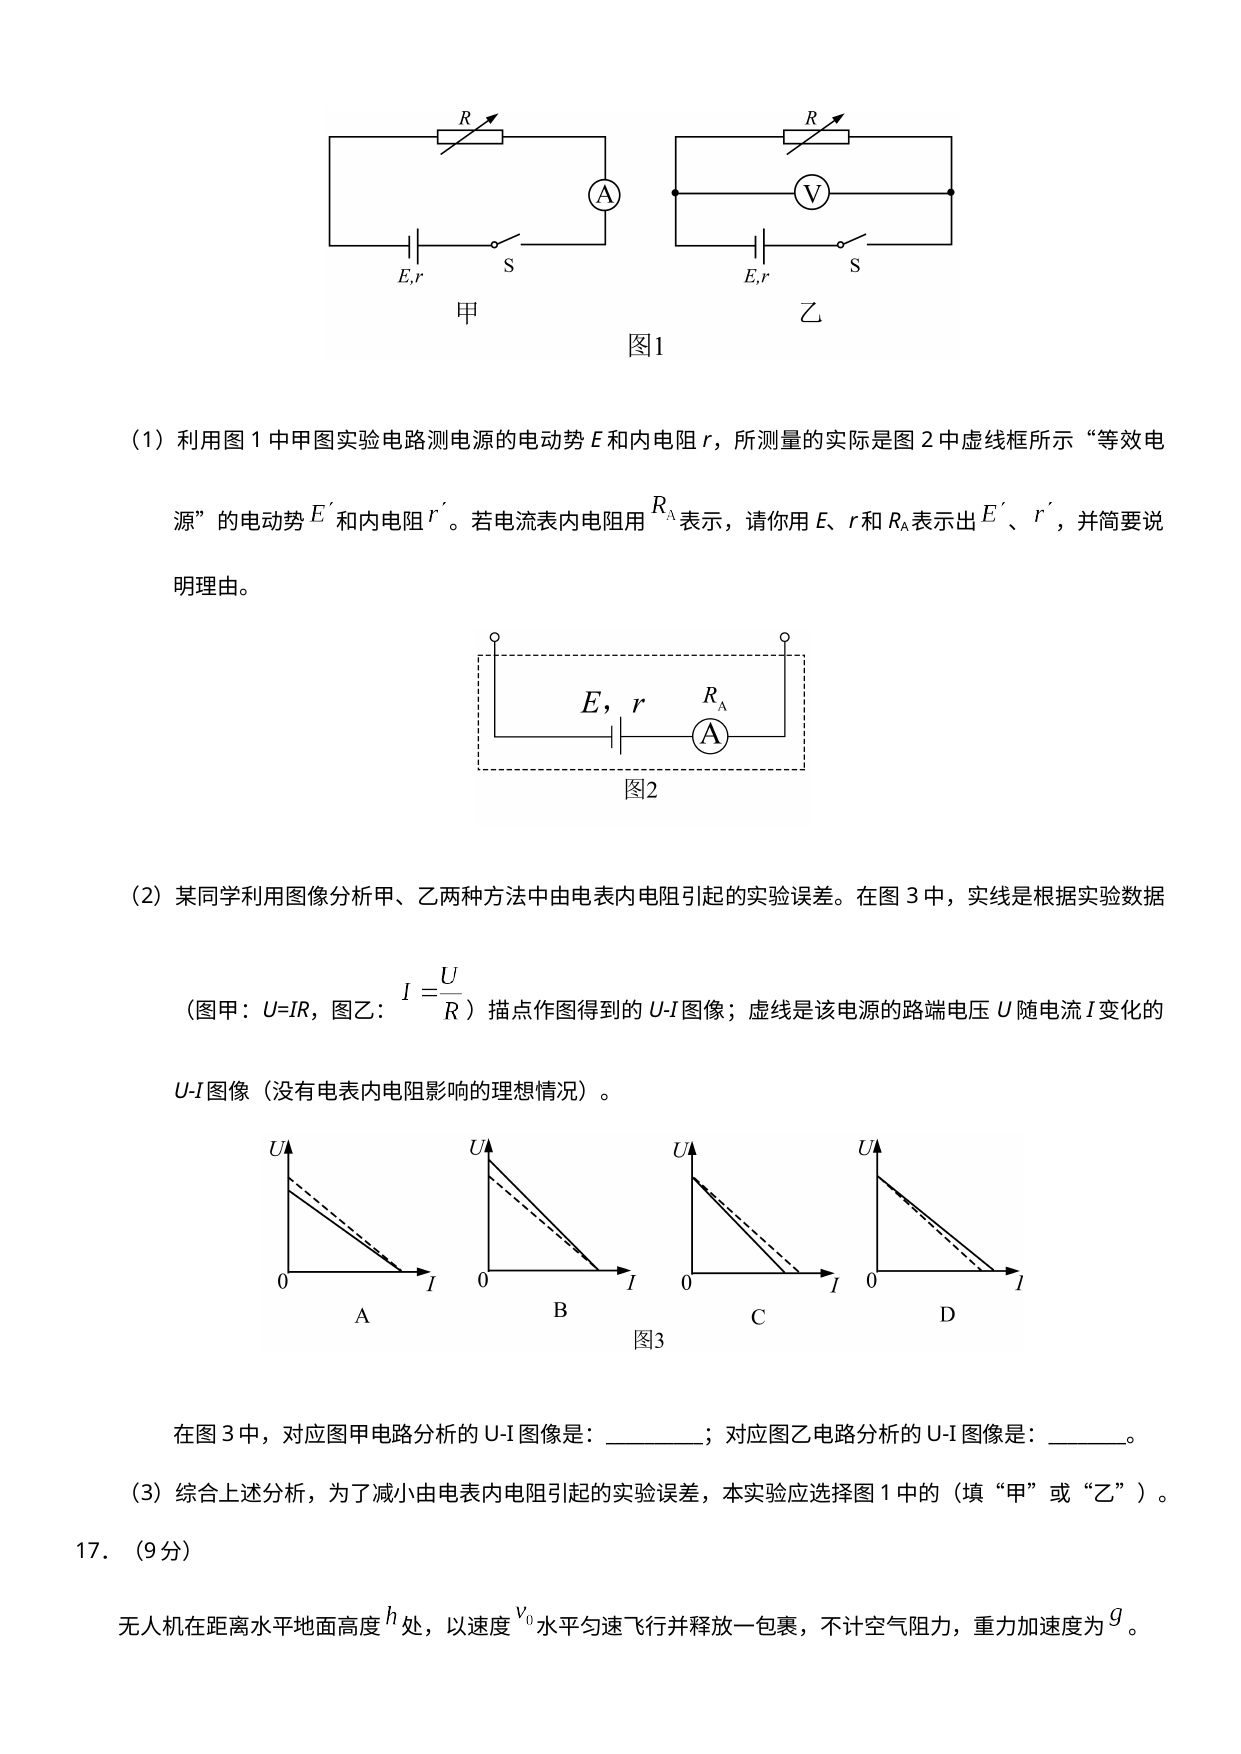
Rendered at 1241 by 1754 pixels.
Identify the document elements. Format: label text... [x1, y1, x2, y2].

picture [261, 1132, 1023, 1352]
text （1）利用图1中甲图实验电路测电源的电动势E和内电阻r，所测量的实际是图2中虚线框所示“等效电源”的电动势和内电阻。若电流表内电阻用表示，请你用E、r和RA表示出、，并简要说明理由。 [119, 423, 1165, 601]
picture [325, 106, 959, 360]
text 无人机在距离水平地面高度处，以速度水平匀速飞行并释放一包裹，不计空气阻力，重力加速度为。 [119, 1593, 1165, 1658]
text 在图3中，对应图甲电路分析的U-I图像是：__________；对应图乙电路分析的U-I图像是：________。 [119, 1416, 1165, 1449]
text （2）某同学利用图像分析甲、乙两种方法中由电表内电阻引起的实验误差。在图3中，实线是根据实验数据（图甲：U=IR，图乙：）描点作图得到的U-I图像；虚线是该电源的路端电压U随电流I变化的U-I图像（没有电表内电阻影响的理想情况）。 [119, 879, 1165, 1106]
text 17．（9分） [75, 1534, 1165, 1566]
picture [474, 627, 810, 826]
text （3）综合上述分析，为了减小由电表内电阻引起的实验误差，本实验应选择图1中的（填“甲”或“乙”）。 [119, 1475, 1165, 1508]
